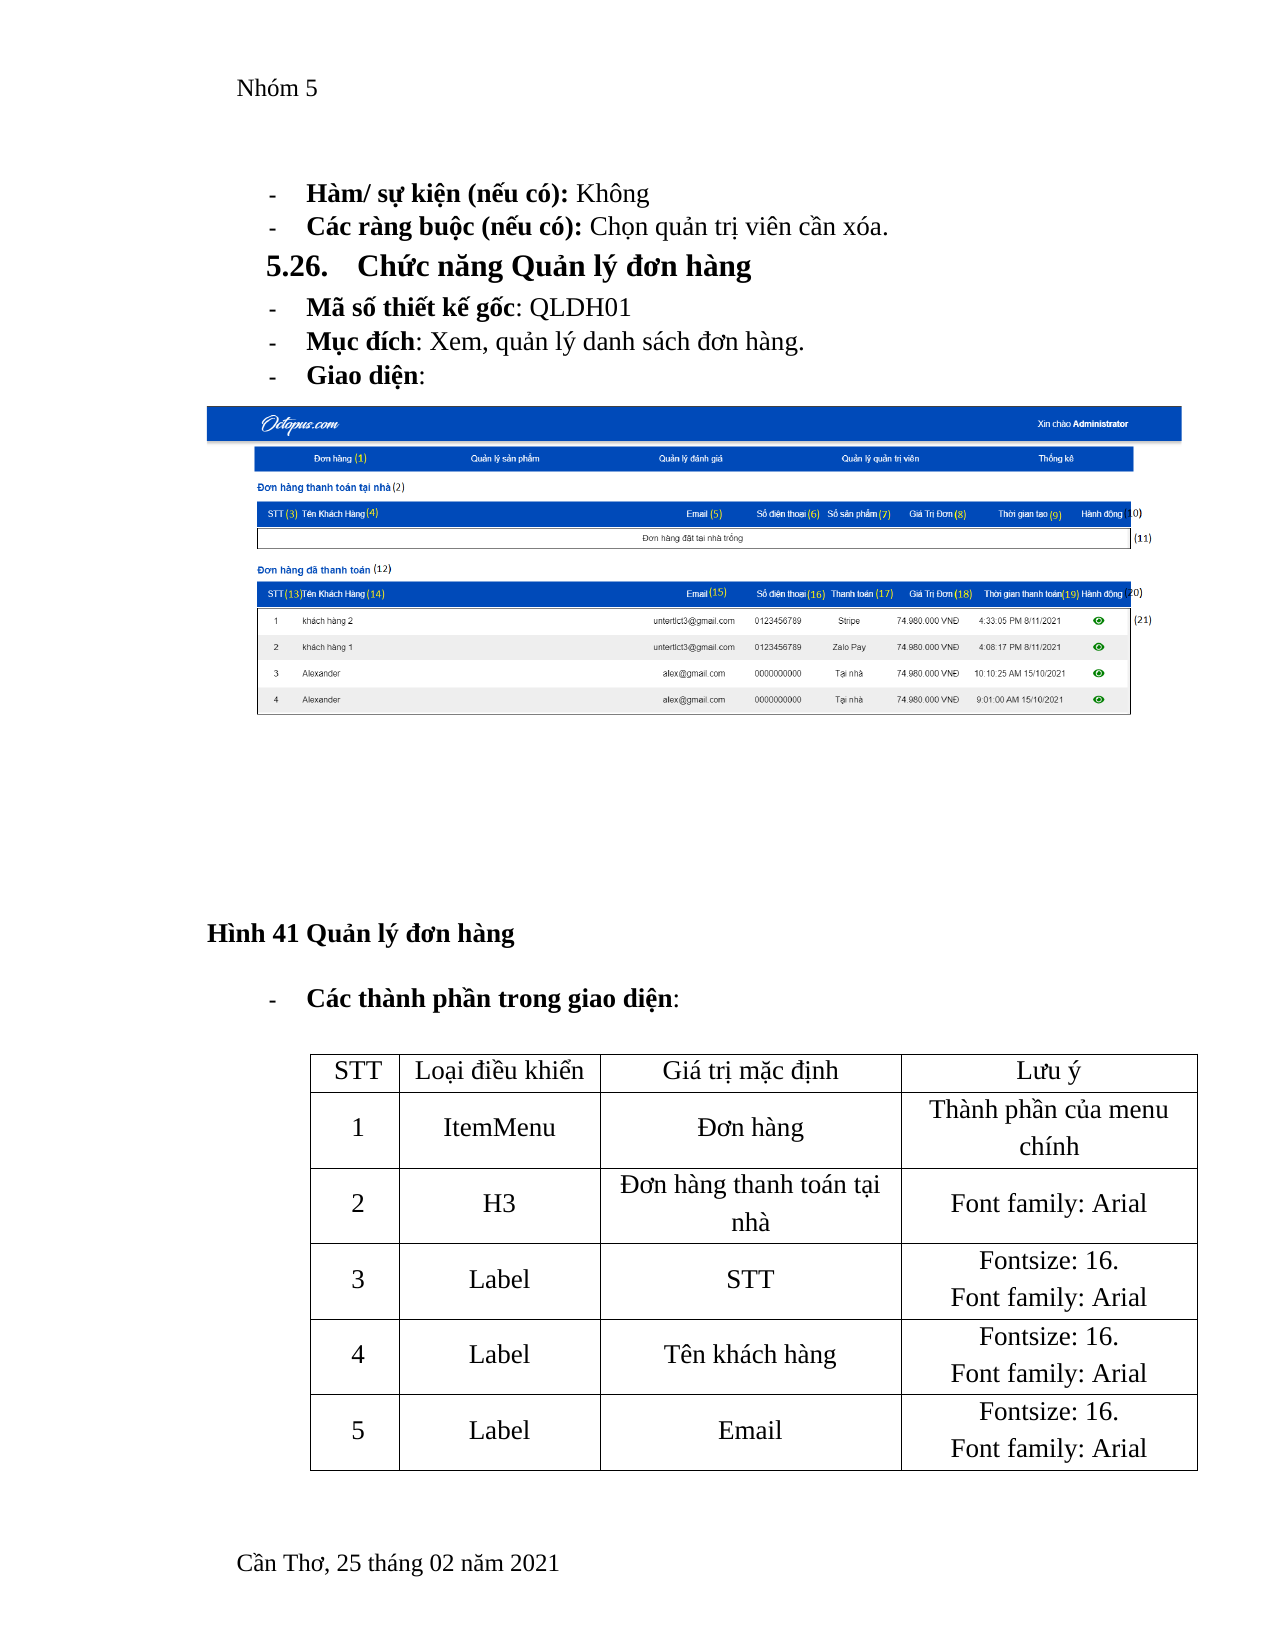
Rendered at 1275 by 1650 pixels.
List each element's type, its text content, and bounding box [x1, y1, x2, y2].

picture [206, 406, 1182, 921]
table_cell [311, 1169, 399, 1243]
text Hình 41 Quản lý đơn hàng [207, 922, 1157, 947]
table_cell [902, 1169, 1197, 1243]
list Mã số thiết kế gốc: QLDH01 [268, 291, 1157, 322]
subtitle Chức năng Quản lý đơn hàng [266, 248, 1157, 283]
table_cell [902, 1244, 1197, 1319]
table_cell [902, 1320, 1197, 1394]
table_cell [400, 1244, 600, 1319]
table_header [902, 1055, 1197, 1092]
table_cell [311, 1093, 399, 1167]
list Các thành phần trong giao diện: [268, 982, 1157, 1013]
list Hàm/ sự kiện (nếu có): Không [268, 177, 1157, 208]
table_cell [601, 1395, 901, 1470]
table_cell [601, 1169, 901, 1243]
list Giao diện: [268, 359, 1157, 391]
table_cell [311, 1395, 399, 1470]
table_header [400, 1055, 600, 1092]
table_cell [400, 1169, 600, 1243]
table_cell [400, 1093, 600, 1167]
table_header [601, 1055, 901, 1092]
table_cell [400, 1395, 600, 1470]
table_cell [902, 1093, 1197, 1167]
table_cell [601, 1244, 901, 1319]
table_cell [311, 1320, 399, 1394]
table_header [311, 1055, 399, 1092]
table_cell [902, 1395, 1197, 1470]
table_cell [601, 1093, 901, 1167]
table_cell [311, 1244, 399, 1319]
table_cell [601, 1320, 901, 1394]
list Các ràng buộc (nếu có): Chọn quản trị viên cần xóa. [268, 211, 1157, 242]
list Mục đích: Xem, quản lý danh sách đơn hàng. [268, 325, 1157, 356]
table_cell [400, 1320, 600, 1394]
